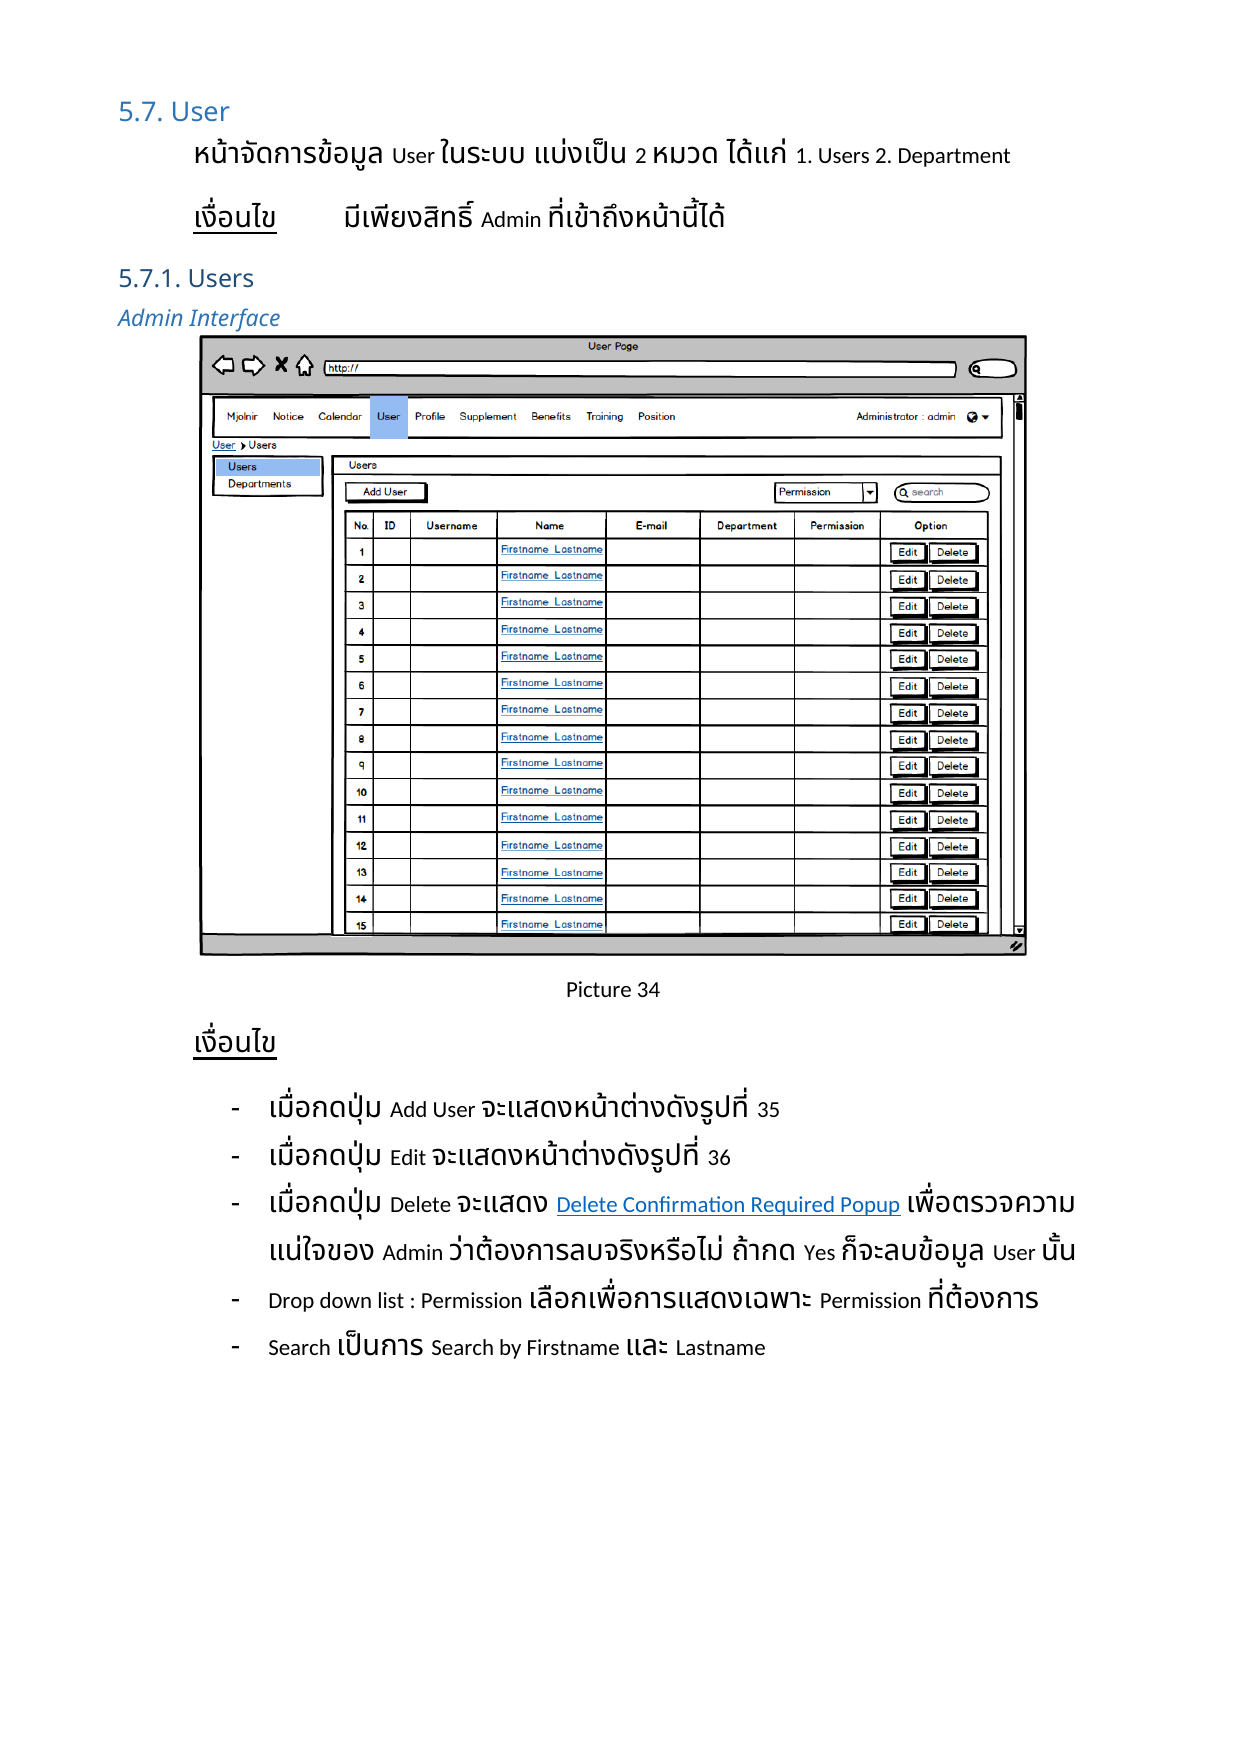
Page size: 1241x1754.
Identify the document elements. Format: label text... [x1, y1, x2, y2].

list เมื่อกดปุ่ม Delete จะแสดง Delete Confirmation Required Popup เพื่อตรวจความแน่ใจของ Admin ว่าต้องการลบจริงหรือไม่ ถ้ากด Yes ก็จะลบข้อมูล User นั้น [231, 1182, 1107, 1273]
list Drop down list : Permission เลือกเพื่อการแสดงเฉพาะ Permission ที่ต้องการ [231, 1277, 1107, 1321]
list เมื่อกดปุ่ม Add User จะแสดงหน้าต่างดังรูปที่ 35 [231, 1086, 1107, 1130]
text เงื่อนไข มีเพียงสิทธิ์ Admin ที่เข้าถึงหน้านี้ได้ [118, 197, 1107, 241]
text Picture 34 [118, 975, 1107, 1003]
subtitle 5.7.1. Users [118, 261, 1107, 295]
subtitle Admin Interface [118, 302, 1107, 333]
subtitle 5.7. User [118, 93, 1107, 130]
list Search เป็นการ Search by Firstname และ Lastname [231, 1325, 1107, 1369]
text หน้าจัดการข้อมูล User ในระบบ แบ่งเป็น 2 หมวด ได้แก่ 1. Users 2. Department [118, 133, 1107, 177]
list เมื่อกดปุ่ม Edit จะแสดงหน้าต่างดังรูปที่ 36 [231, 1134, 1107, 1178]
text เงื่อนไข [118, 1022, 1107, 1066]
picture [199, 335, 1027, 956]
